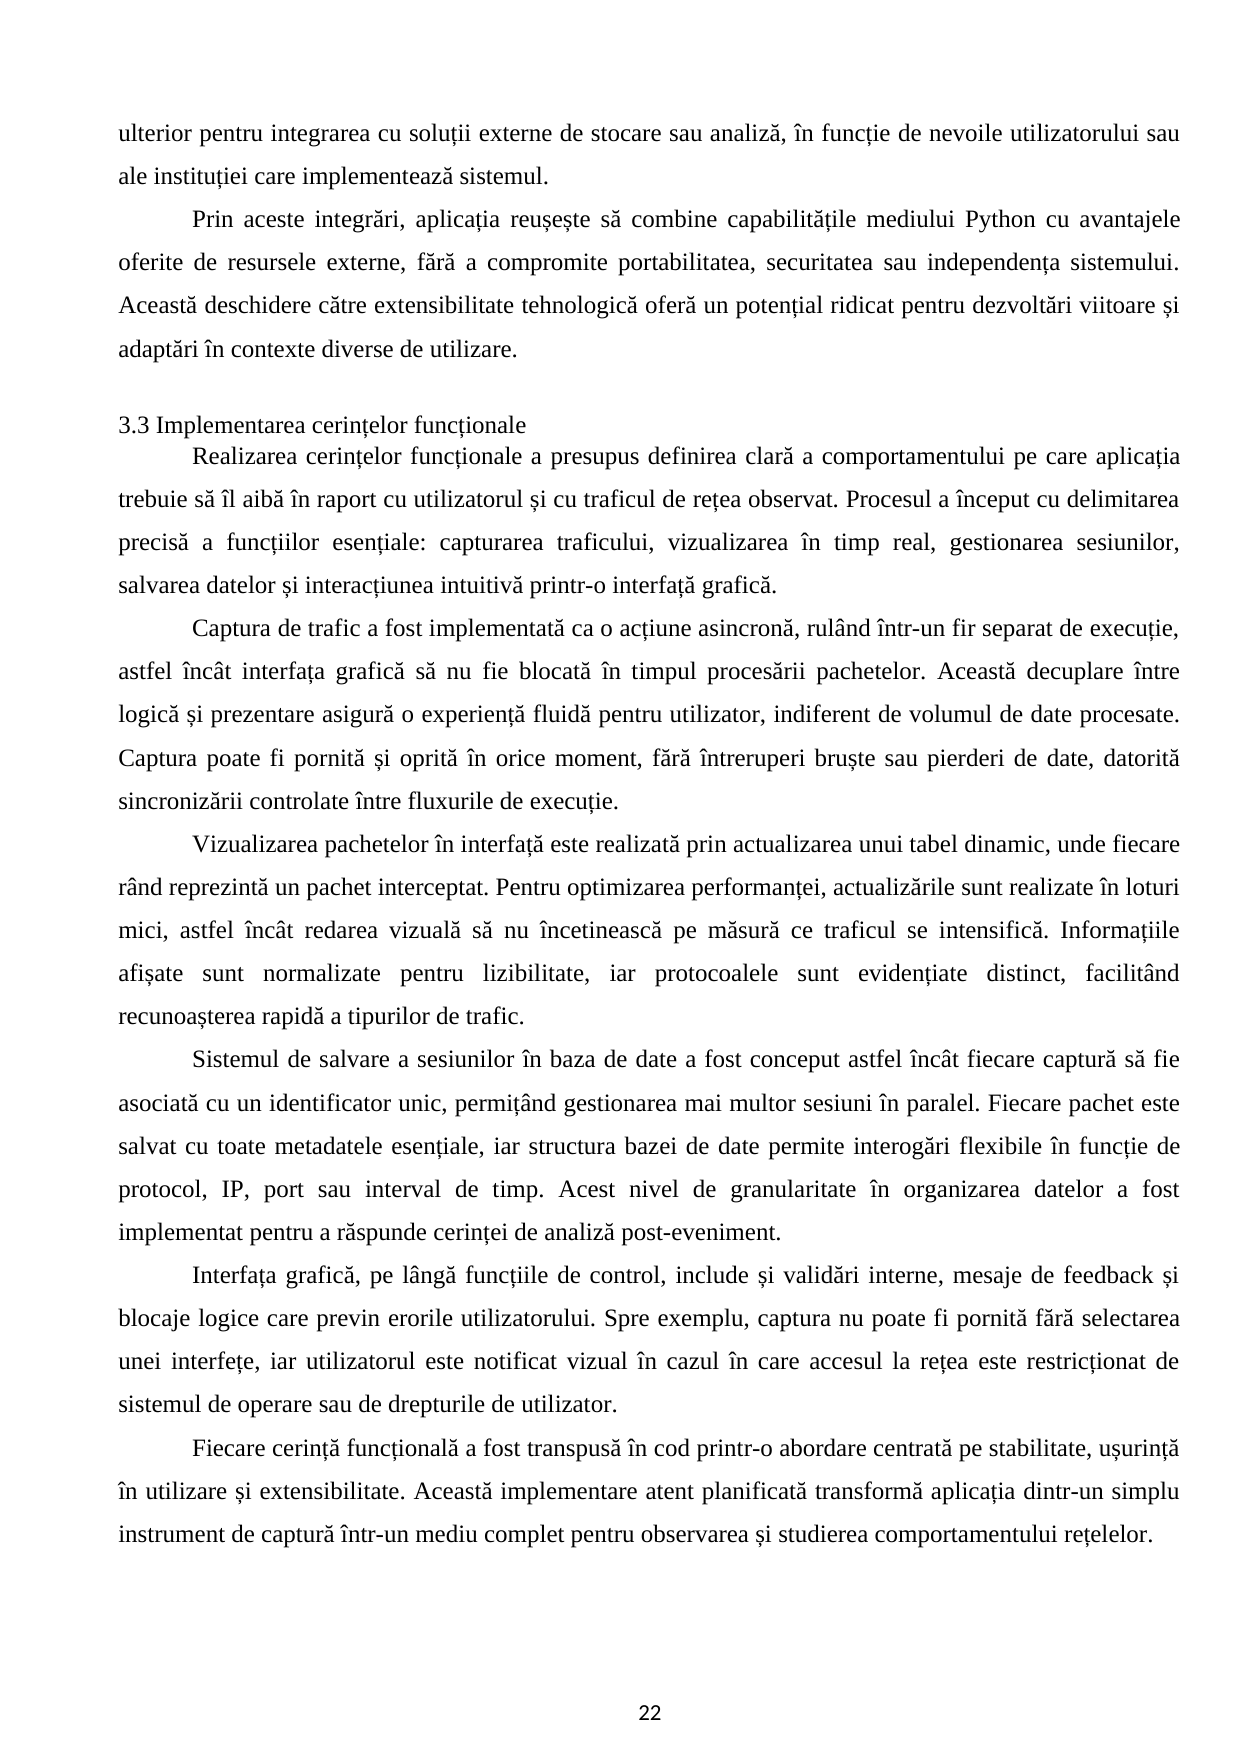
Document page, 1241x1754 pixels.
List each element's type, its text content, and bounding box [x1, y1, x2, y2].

text Prin aceste integrări, aplicația reușește să combine capabilitățile mediului Python cu avantajele oferite de resursele externe, fără a compromite portabilitatea, securitatea sau independența sistemului. Această deschidere către extensibilitate tehnologică oferă un potențial ridicat pentru dezvoltări viitoare și adaptări în contexte diverse de utilizare. [118, 204, 1181, 362]
text Captura de trafic a fost implementată ca o acțiune asincronă, rulând într-un fir separat de execuție, astfel încât interfața grafică să nu fie blocată în timpul procesării pachetelor. Această decuplare între logică și prezentare asigură o experiență fluidă pentru utilizator, indiferent de volumul de date procesate. Captura poate fi pornită și oprită în orice moment, fără întreruperi bruște sau pierderi de date, datorită sincronizării controlate între fluxurile de execuție. [118, 613, 1181, 814]
text Fiecare cerință funcțională a fost transpusă în cod printr-o abordare centrată pe stabilitate, ușurință în utilizare și extensibilitate. Această implementare atent planificată transformă aplicația dintr-un simplu instrument de captură într-un mediu complet pentru observarea și studierea comportamentului rețelelor. [118, 1433, 1181, 1548]
text Realizarea cerințelor funcționale a presupus definirea clară a comportamentului pe care aplicația trebuie să îl aibă în raport cu utilizatorul și cu traficul de rețea observat. Procesul a început cu delimitarea precisă a funcțiilor esențiale: capturarea traficului, vizualizarea în timp real, gestionarea sesiunilor, salvarea datelor și interacțiunea intuitivă printr-o interfață grafică. [118, 441, 1181, 599]
subtitle 3.3 Implementarea cerințelor funcționale [118, 410, 1181, 438]
text Vizualizarea pachetelor în interfață este realizată prin actualizarea unui tabel dinamic, unde fiecare rând reprezintă un pachet interceptat. Pentru optimizarea performanței, actualizările sunt realizate în loturi mici, astfel încât redarea vizuală să nu încetinească pe măsură ce traficul se intensifică. Informațiile afișate sunt normalizate pentru lizibilitate, iar protocoalele sunt evidențiate distinct, facilitând recunoașterea rapidă a tipurilor de trafic. [118, 829, 1181, 1030]
text Sistemul de salvare a sesiunilor în baza de date a fost conceput astfel încât fiecare captură să fie asociată cu un identificator unic, permițând gestionarea mai multor sesiuni în paralel. Fiecare pachet este salvat cu toate metadatele esențiale, iar structura bazei de date permite interogări flexibile în funcție de protocol, IP, port sau interval de timp. Acest nivel de granularitate în organizarea datelor a fost implementat pentru a răspunde cerinței de analiză post-eveniment. [118, 1044, 1181, 1246]
text Interfața grafică, pe lângă funcțiile de control, include și validări interne, mesaje de feedback și blocaje logice care previn erorile utilizatorului. Spre exemplu, captura nu poate fi pornită fără selectarea unei interfețe, iar utilizatorul este notificat vizual în cazul în care accesul la rețea este restricționat de sistemul de operare sau de drepturile de utilizator. [118, 1260, 1181, 1418]
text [118, 118, 1181, 190]
